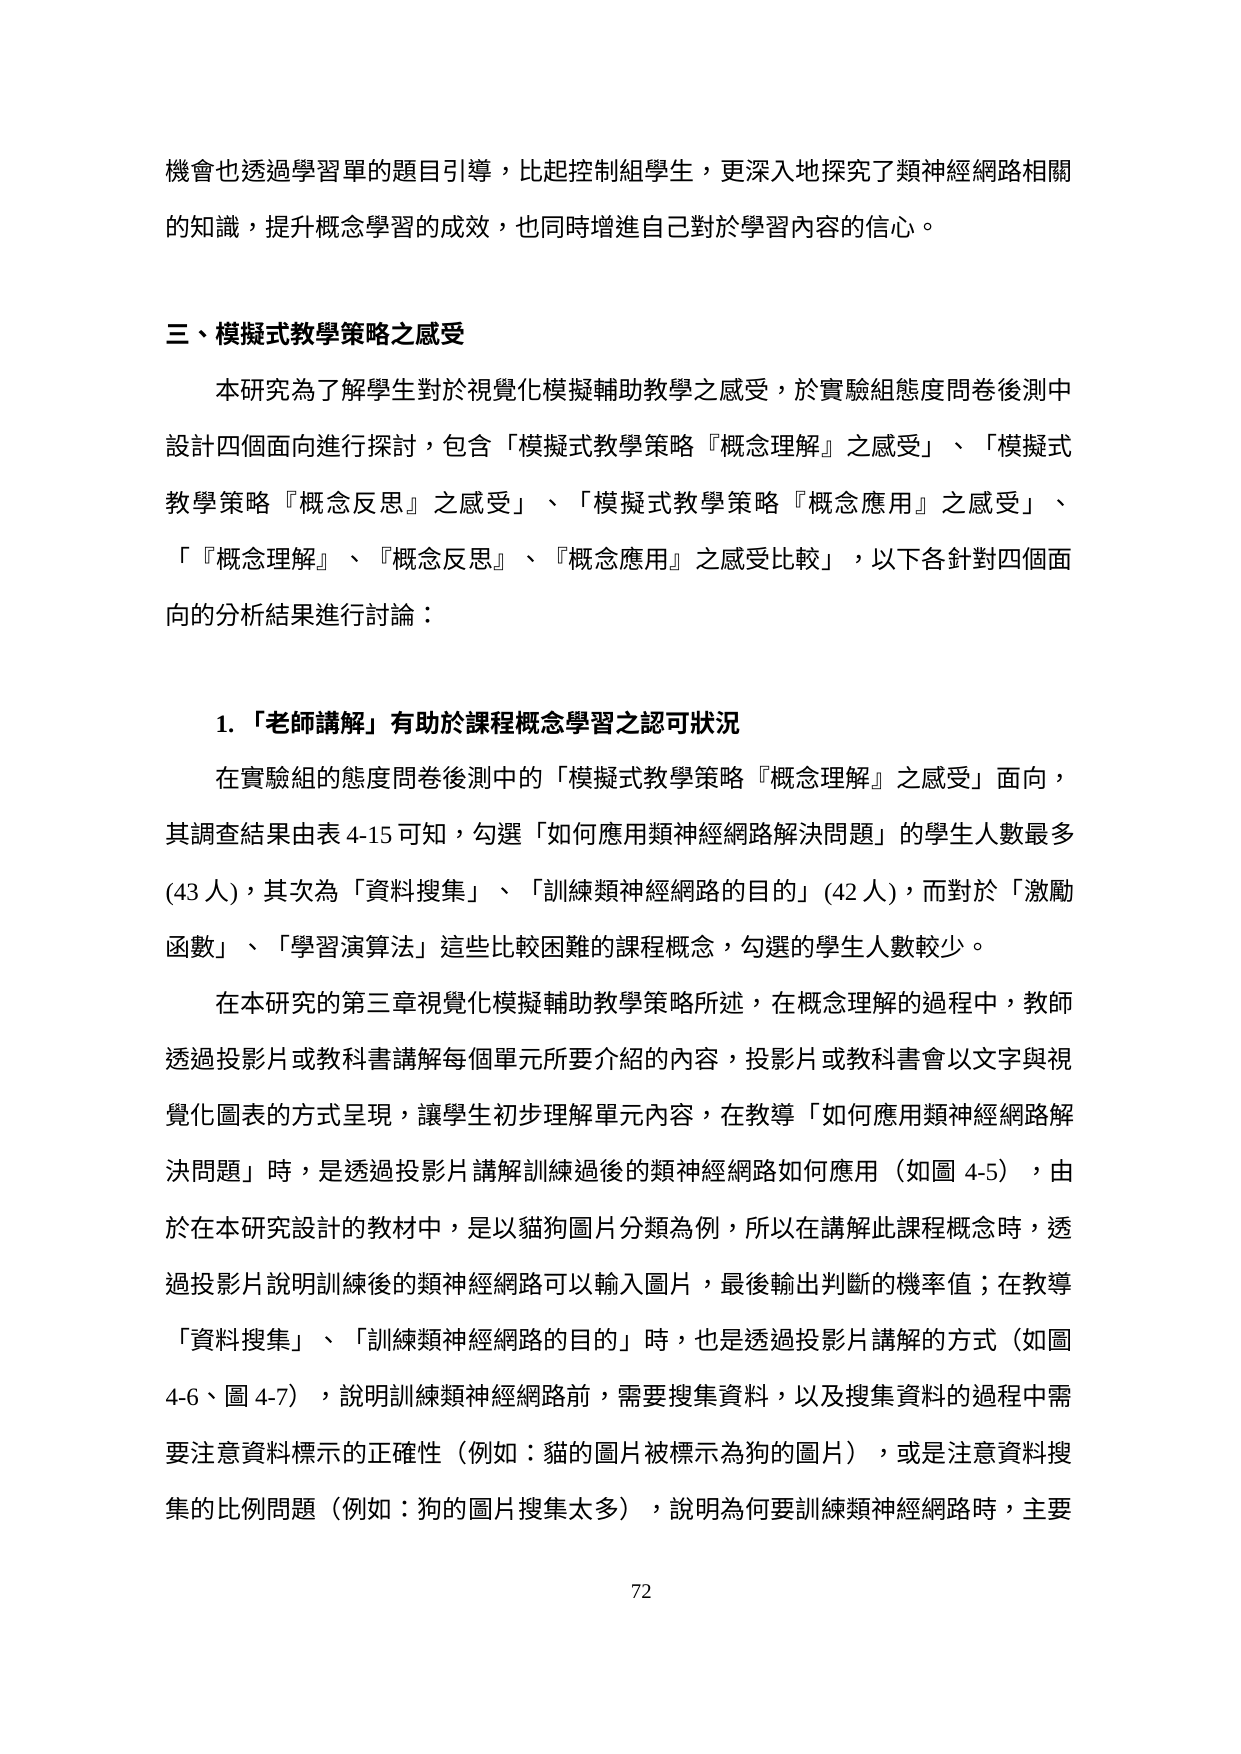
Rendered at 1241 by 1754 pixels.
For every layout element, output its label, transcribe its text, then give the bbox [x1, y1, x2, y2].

text 三、模擬式教學策略之感受 [165, 314, 1075, 352]
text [165, 982, 1075, 1526]
text 1. 「老師講解」有助於課程概念學習之認可狀況 [165, 702, 1075, 740]
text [165, 151, 1075, 244]
text 本研究為了解學生對於視覺化模擬輔助教學之感受，於實驗組態度問卷後測中設計四個面向進行探討，包含「模擬式教學策略『概念理解』之感受」、「模擬式教學策略『概念反思』之感受」、「模擬式教學策略『概念應用』之感受」、「『概念理解』、『概念反思』、『概念應用』之感受比較」，以下各針對四個面向的分析結果進行討論： [165, 370, 1075, 632]
text 在實驗組的態度問卷後測中的「模擬式教學策略『概念理解』之感受」面向，其調查結果由表4-15可知，勾選「如何應用類神經網路解決問題」的學生人數最多(43人)，其次為「資料搜集」、「訓練類神經網路的目的」(42人)，而對於「激勵函數」、「學習演算法」這些比較困難的課程概念，勾選的學生人數較少。 [165, 758, 1075, 964]
